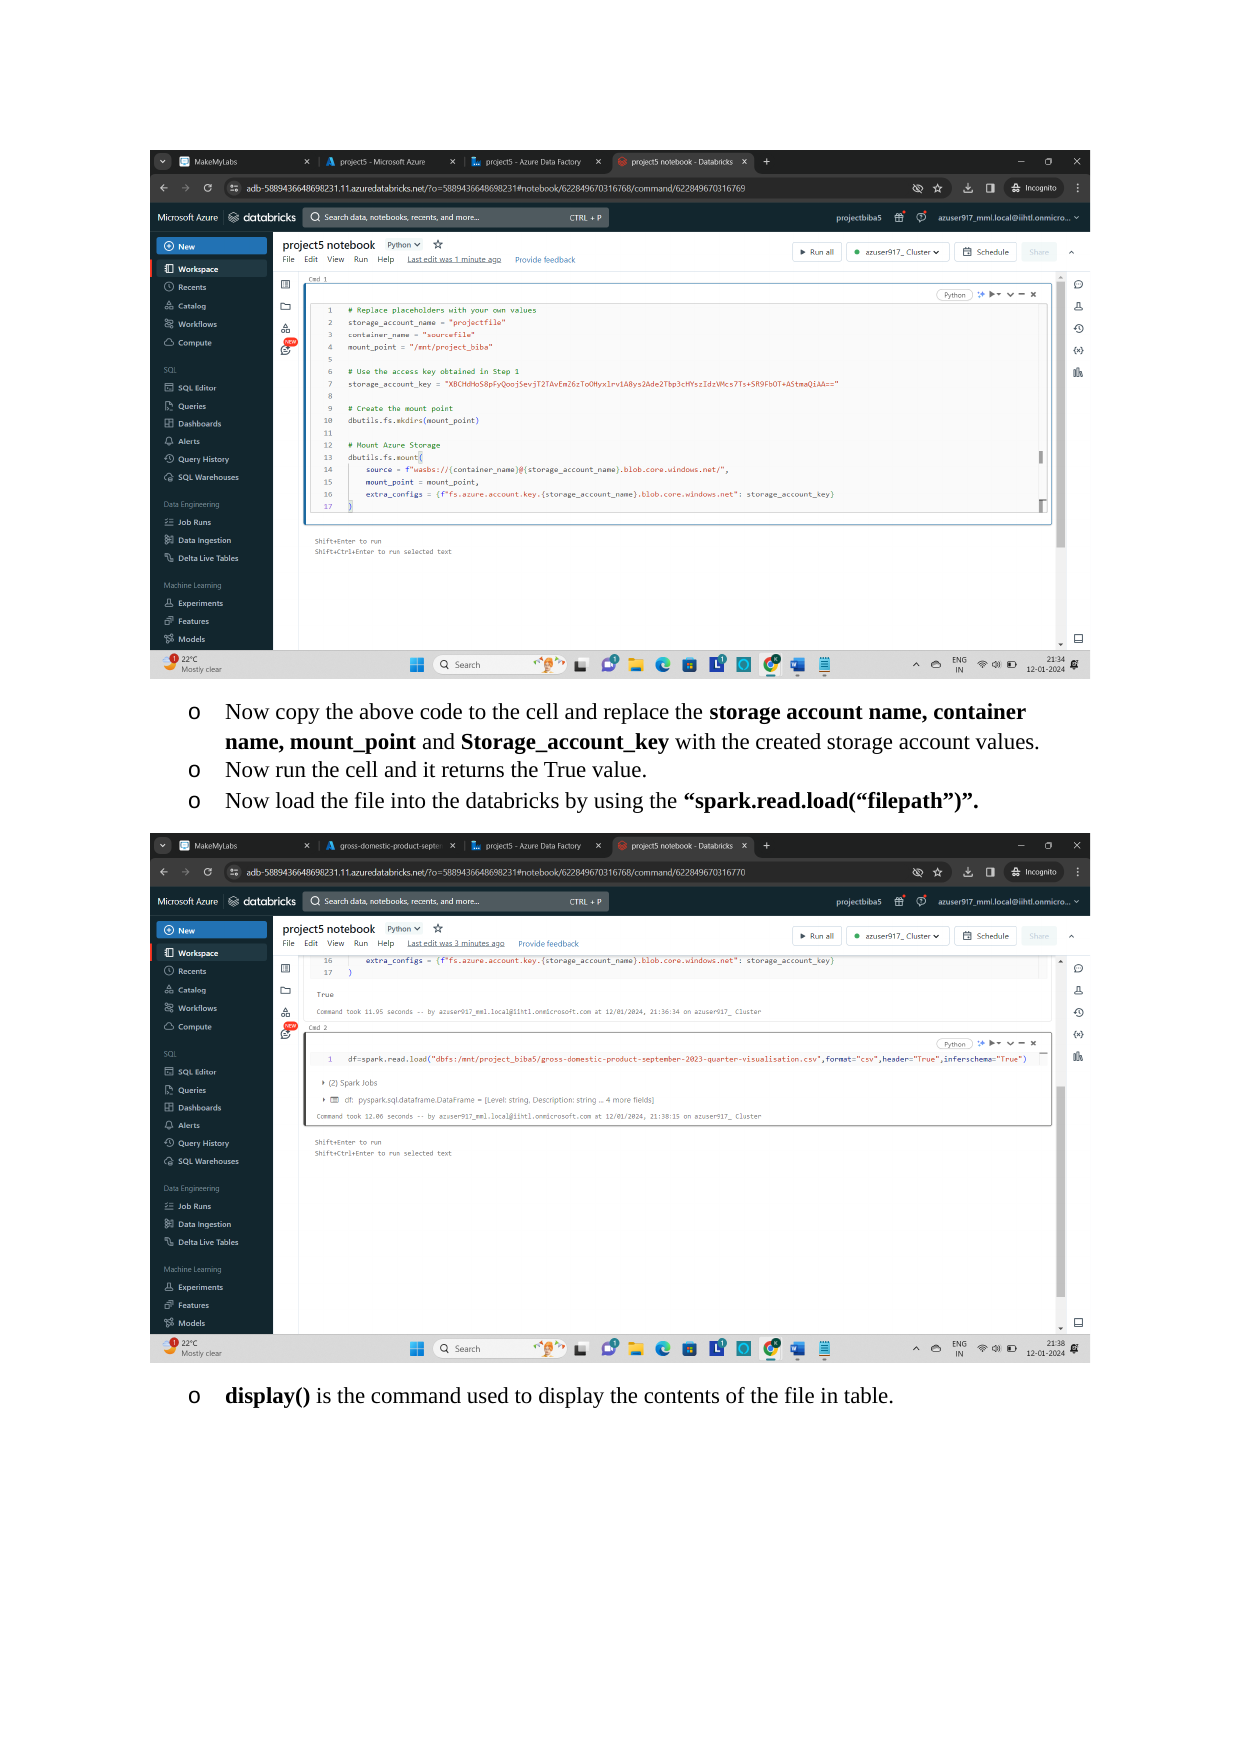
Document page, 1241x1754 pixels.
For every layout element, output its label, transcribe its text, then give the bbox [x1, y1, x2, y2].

list Now load the file into the databricks by using the “spark.read.load(“filepath”)”. [187, 787, 1090, 815]
list Now copy the above code to the cell and replace the storage account name, container name, mount_point and Storage_account_key with the created storage account values. [187, 698, 1090, 754]
picture [150, 833, 1091, 1363]
list Now run the cell and it returns the True value. [187, 756, 1090, 785]
picture [150, 150, 1091, 679]
list display() is the command used to display the contents of the file in table. [187, 1382, 1090, 1410]
